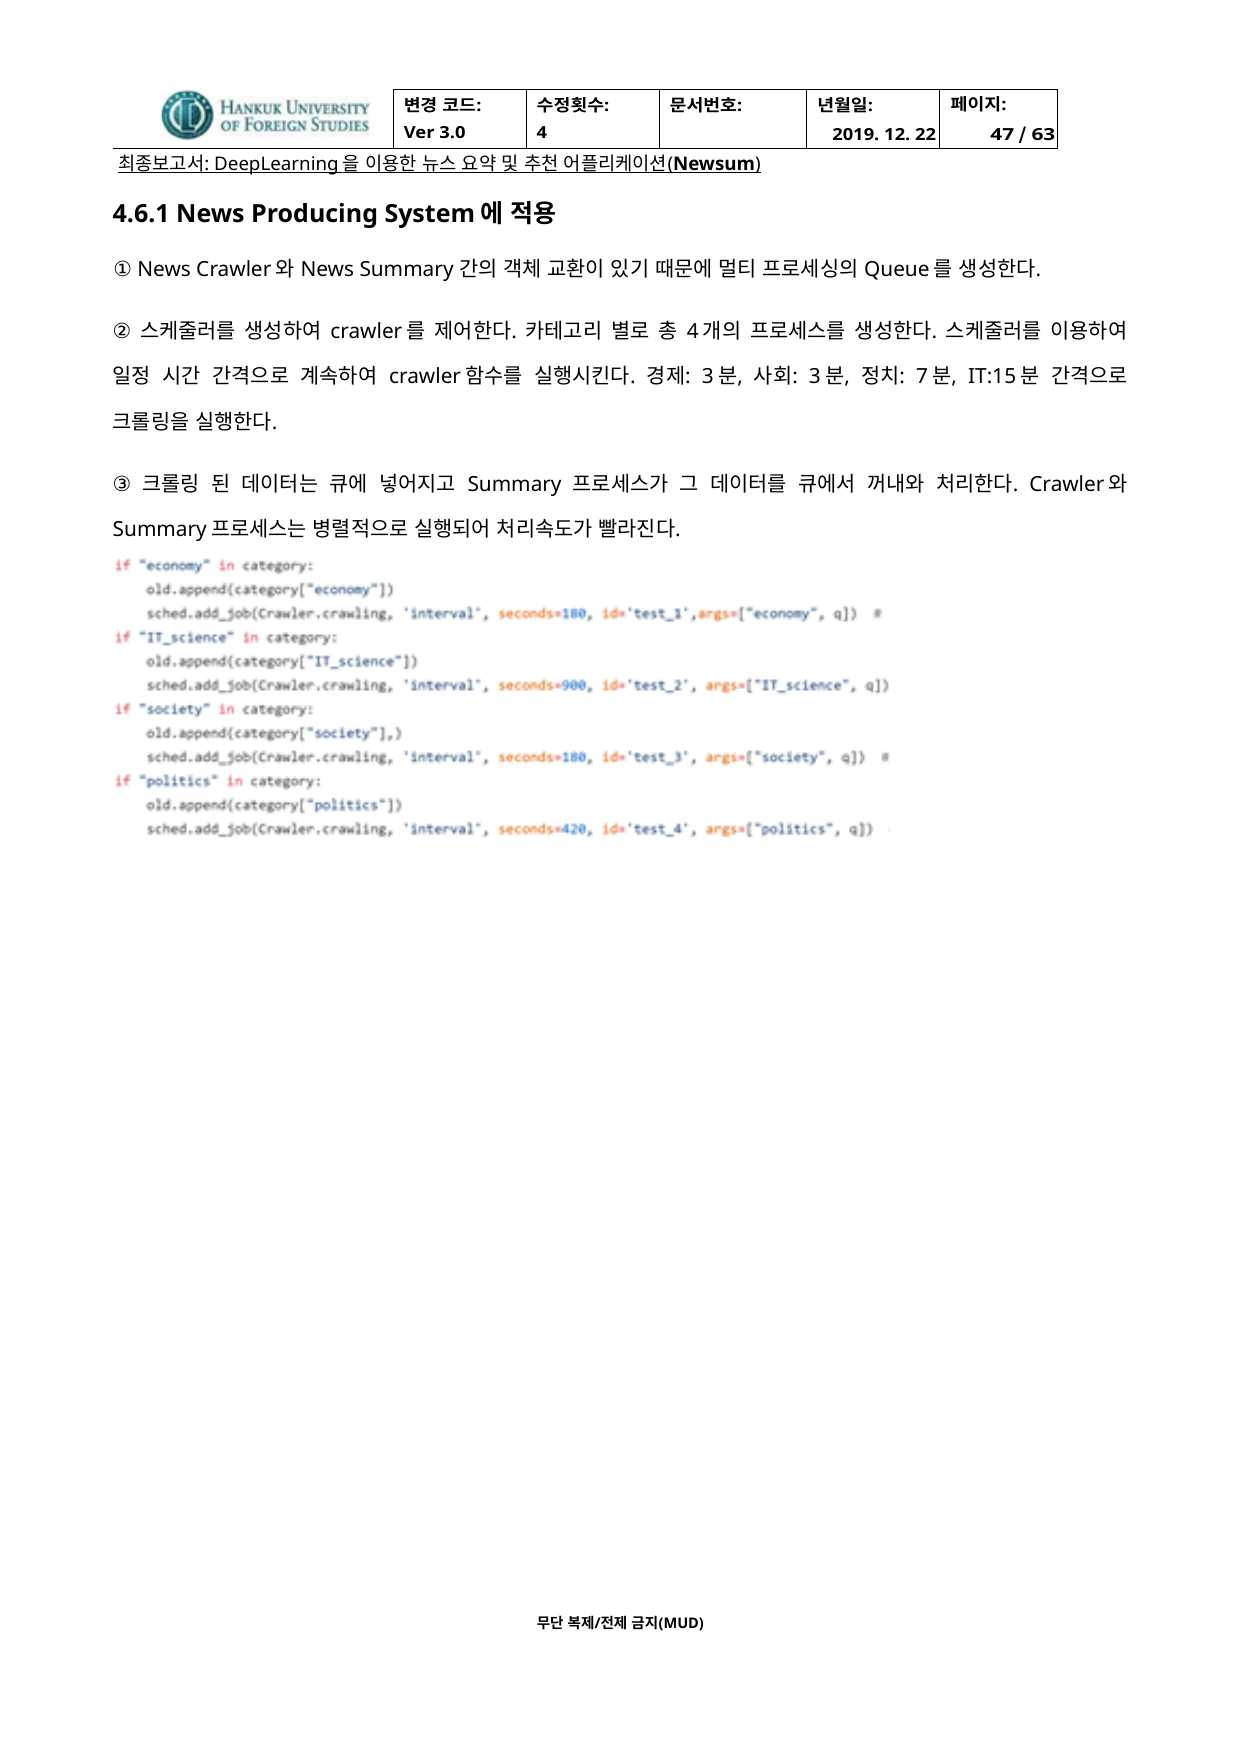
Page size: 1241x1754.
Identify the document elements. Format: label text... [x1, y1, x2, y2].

text 4.6.1 News Producing System에 적용 [112, 194, 1128, 230]
picture [159, 89, 377, 144]
picture [112, 549, 891, 846]
text ② 스케줄러를 생성하여 crawler를 제어한다. 카테고리 별로 총 4개의 프로세스를 생성한다. 스케줄러를 이용하여 일정 시간 간격으로 계속하여 crawler함수를 실행시킨다. 경제: 3분, 사회: 3분, 정치: 7분, IT:15분 간격으로 크롤링을 실행한다. [112, 314, 1128, 435]
list ① News Crawler와 News Summary 간의 객체 교환이 있기 때문에 멀티 프로세싱의 Queue를 생성한다. [112, 252, 1128, 282]
text ③ 크롤링 된 데이터는 큐에 넣어지고 Summary 프로세스가 그 데이터를 큐에서 꺼내와 처리한다. Crawler와 Summary프로세스는 병렬적으로 실행되어 처리속도가 빨라진다. [112, 467, 1128, 543]
